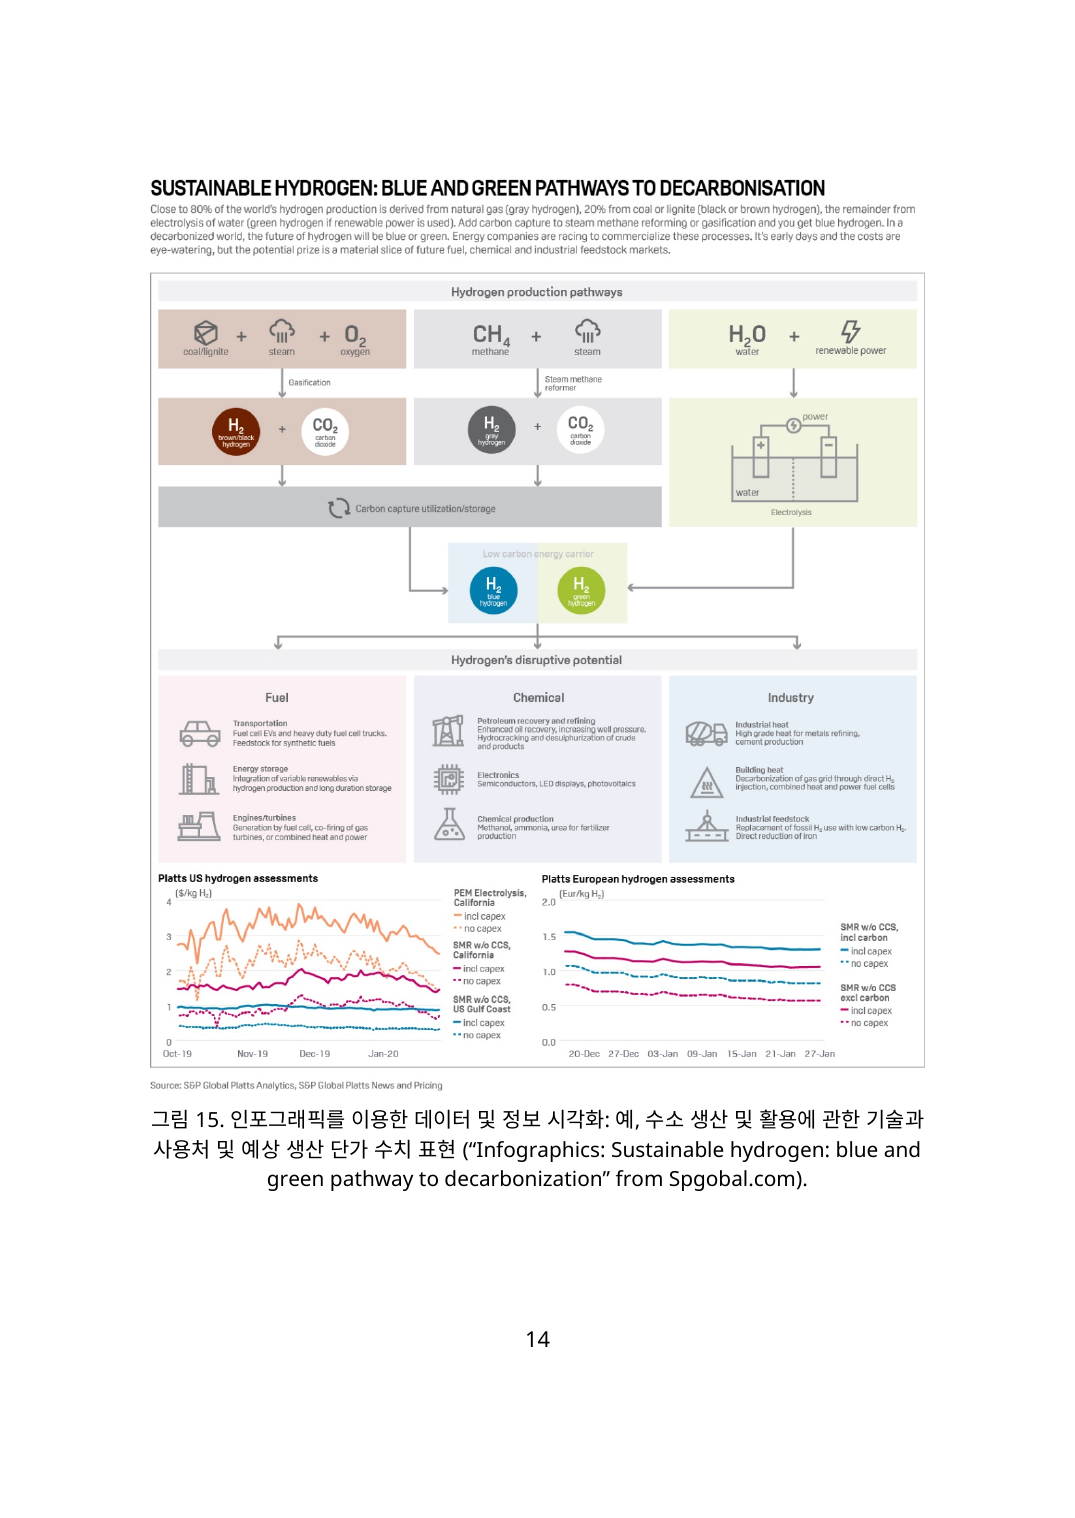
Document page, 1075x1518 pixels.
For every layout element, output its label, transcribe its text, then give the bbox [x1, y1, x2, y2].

text 그림 15. 인포그래픽를 이용한 데이터 및 정보 시각화: 예, 수소 생산 및 활용에 관한 기술과 사용처 및 예상 생산 단가 수치 표현 (“Infographics: Sustainable hydrogen: blue and green pathway to decarbonization” from Spgobal.com). [150, 1103, 925, 1192]
picture [150, 177, 925, 1091]
